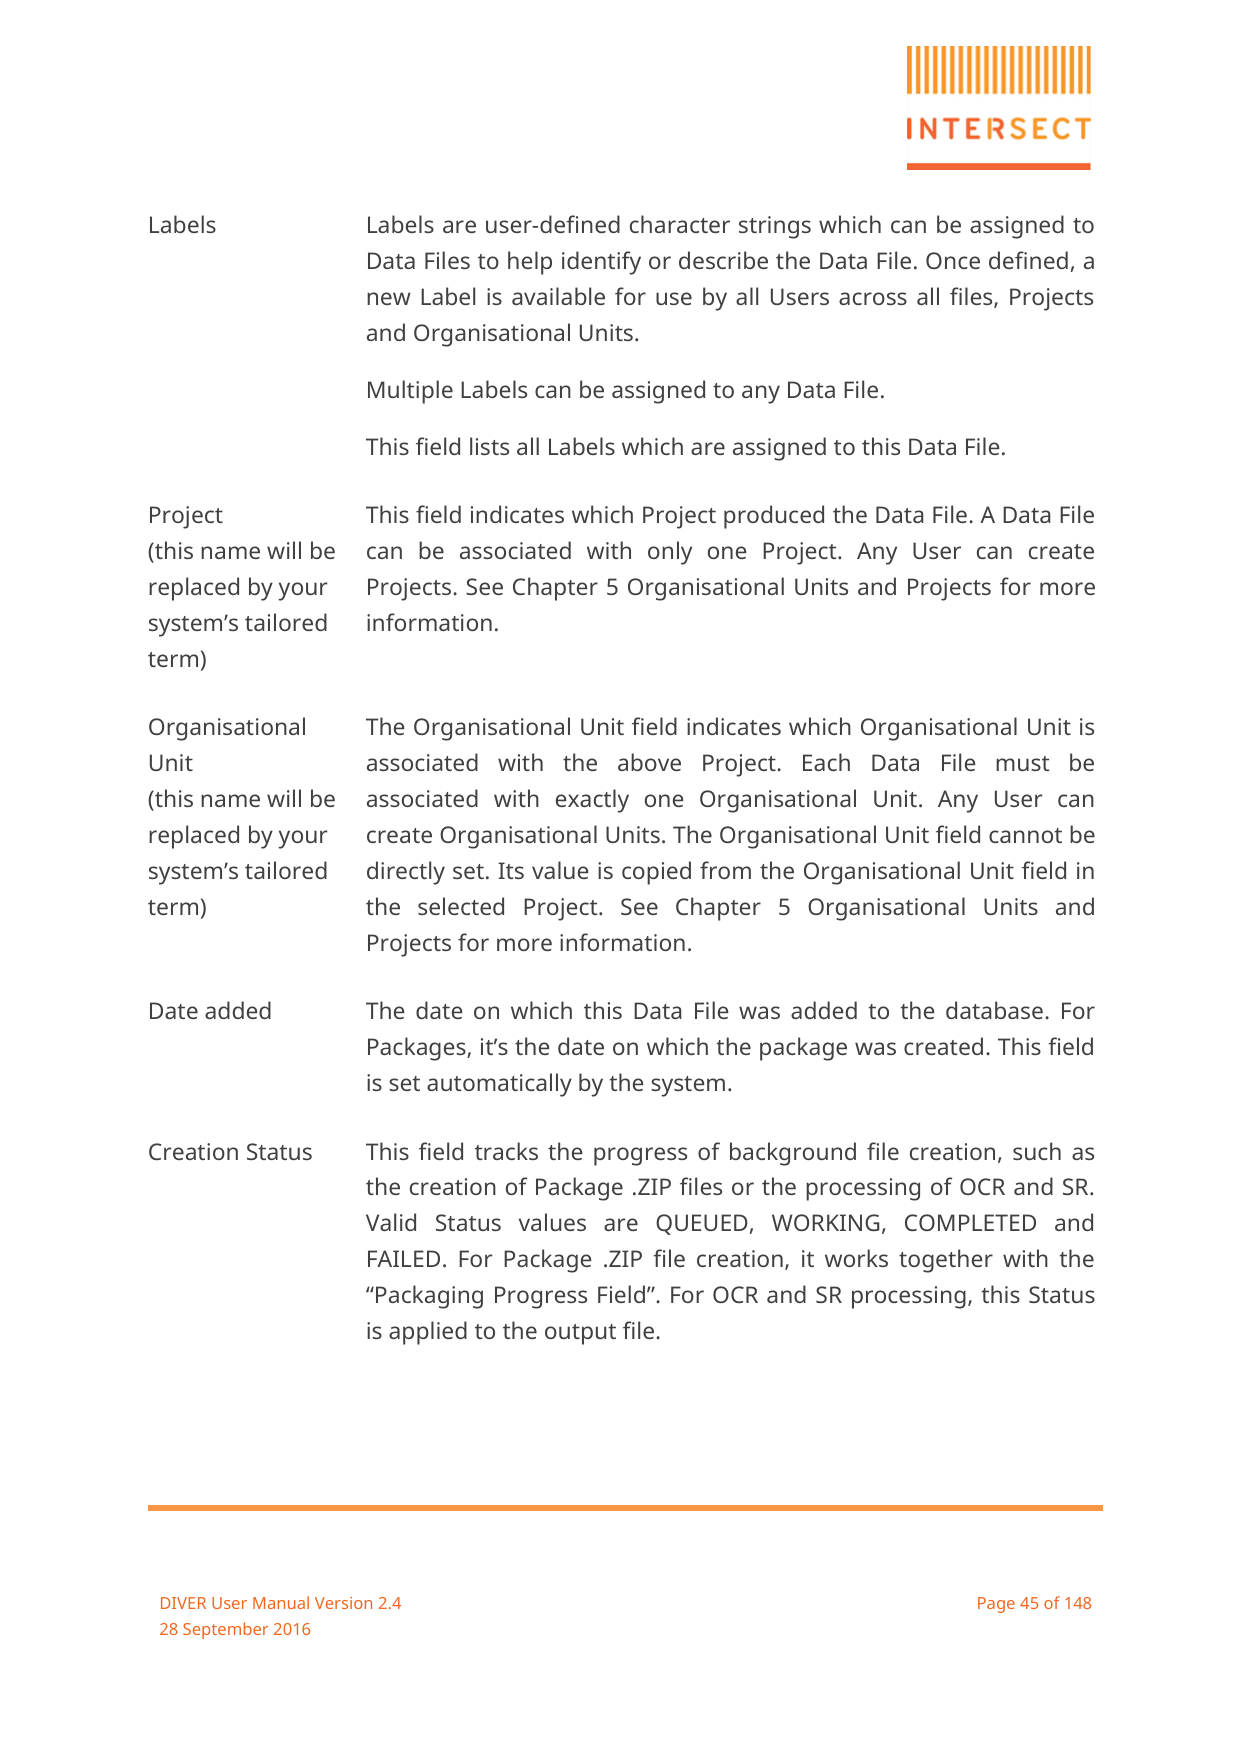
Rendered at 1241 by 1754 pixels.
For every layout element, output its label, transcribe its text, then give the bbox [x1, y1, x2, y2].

picture [905, 44, 1093, 172]
table_cell Project (this name will be replaced by your system’s tailored term) [136, 486, 354, 698]
table_cell The date on which this Data File was added to the database. For Packages, it’s the date on which the package was created. This field is set automatically by the system. [354, 983, 1107, 1123]
table_cell This field tracks the progress of background file creation, such as the creation of Package .ZIP files or the processing of OCR and SR. Valid Status values are QUEUED, WORKING, COMPLETED and FAILED. For Package .ZIP file creation, it works together with the “Packaging Progress Field”. For OCR and SR processing, this Status is applied to the output file. [354, 1123, 1107, 1371]
table_cell Date added [136, 983, 354, 1123]
table_cell Creation Status [136, 1123, 354, 1371]
table_cell Organisational Unit (this name will be replaced by your system’s tailored term) [136, 699, 354, 983]
table_cell This field indicates which Project produced the Data File. A Data File can be associated with only one Project. Any User can create Projects. See Chapter 5 Organisational Units and Projects for more information. [354, 486, 1107, 698]
table_cell Labels [136, 197, 354, 486]
table_cell Labels are user-defined character strings which can be assigned to Data Files to help identify or describe the Data File. Once defined, a new Label is available for use by all Users across all files, Projects and Organisational Units. Multiple Labels can be assigned to any Data File. This field lists all Labels which are assigned to this Data File. [354, 197, 1107, 486]
table_cell The Organisational Unit field indicates which Organisational Unit is associated with the above Project. Each Data File must be associated with exactly one Organisational Unit. Any User can create Organisational Units. The Organisational Unit field cannot be directly set. Its value is copied from the Organisational Unit field in the selected Project. See Chapter 5 Organisational Units and Projects for more information. [354, 699, 1107, 983]
